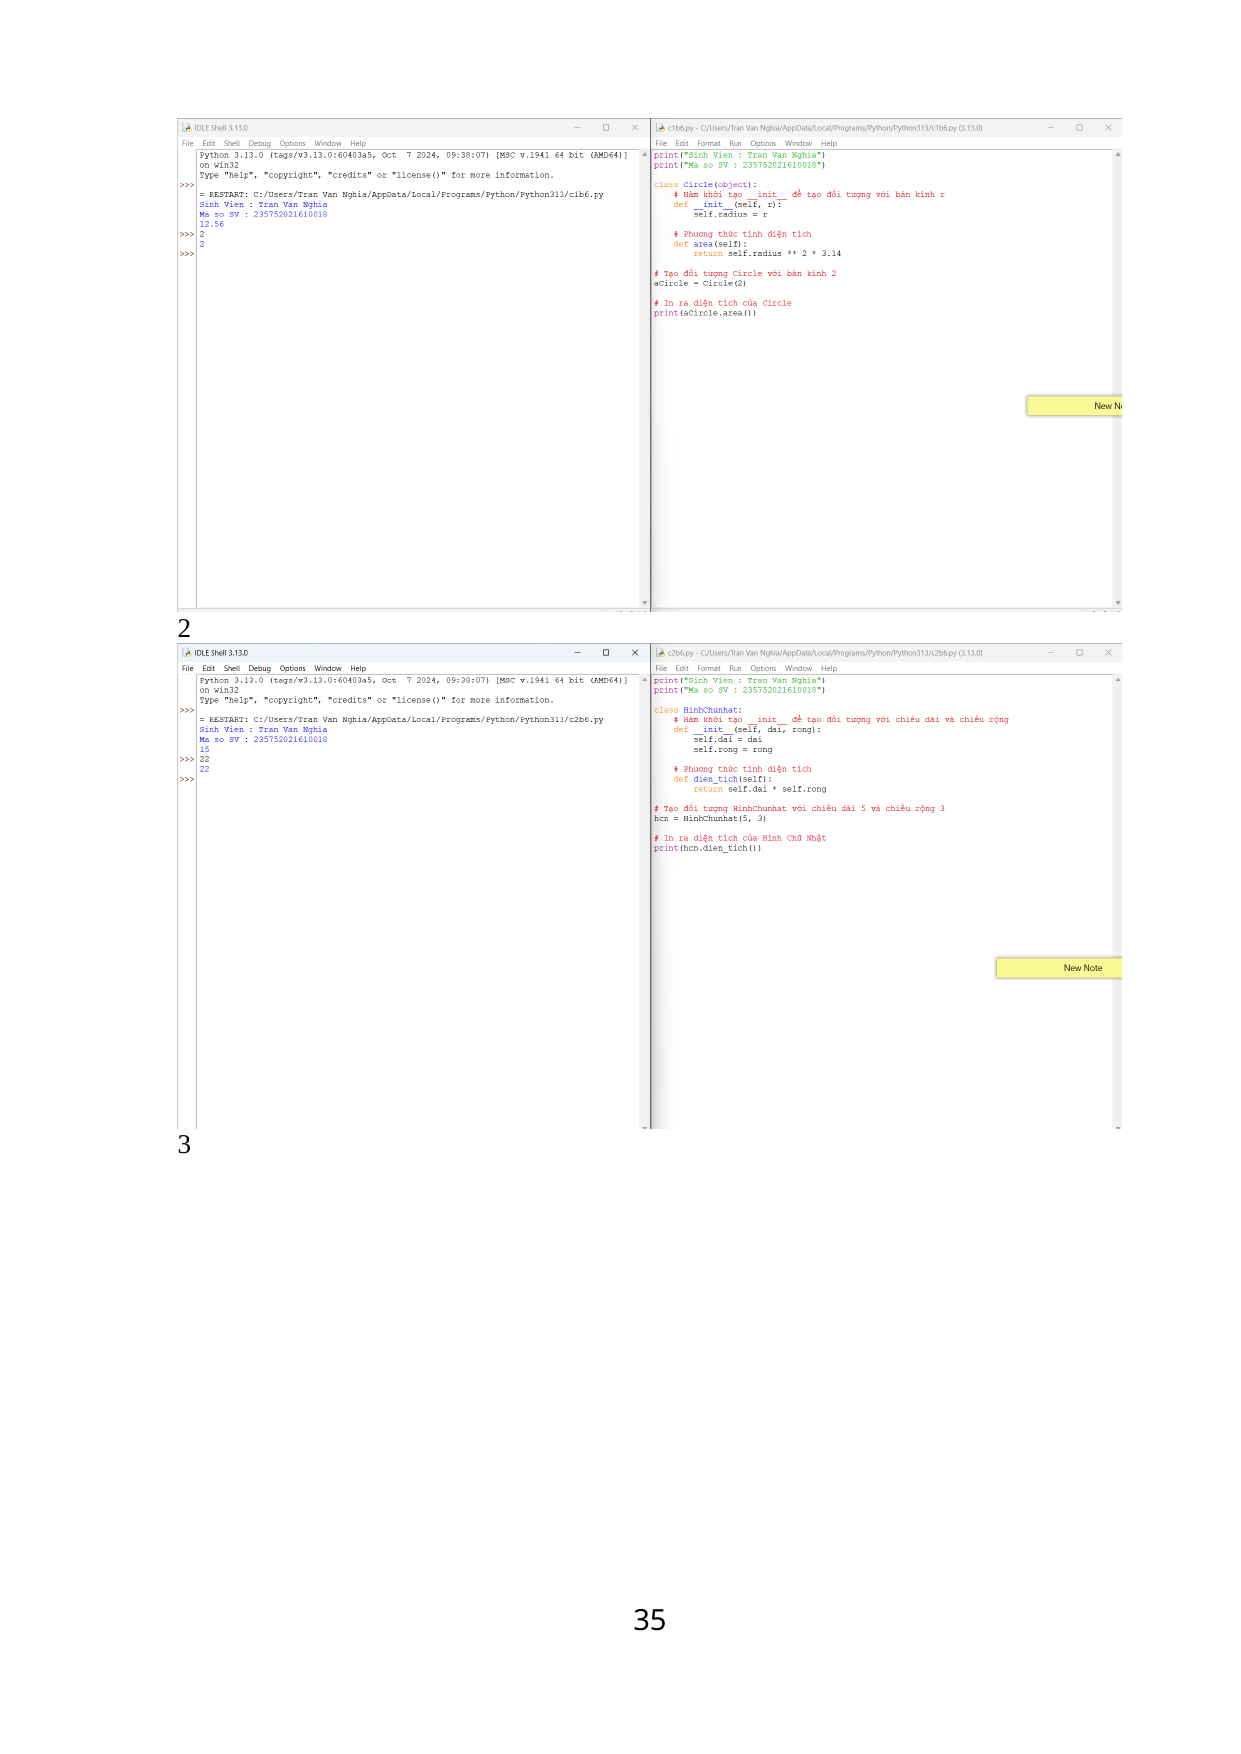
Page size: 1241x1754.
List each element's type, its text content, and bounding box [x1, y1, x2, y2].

picture [177, 643, 1123, 1129]
text 3 [177, 1129, 1122, 1159]
text 2 [177, 612, 1122, 643]
picture [177, 118, 1123, 612]
